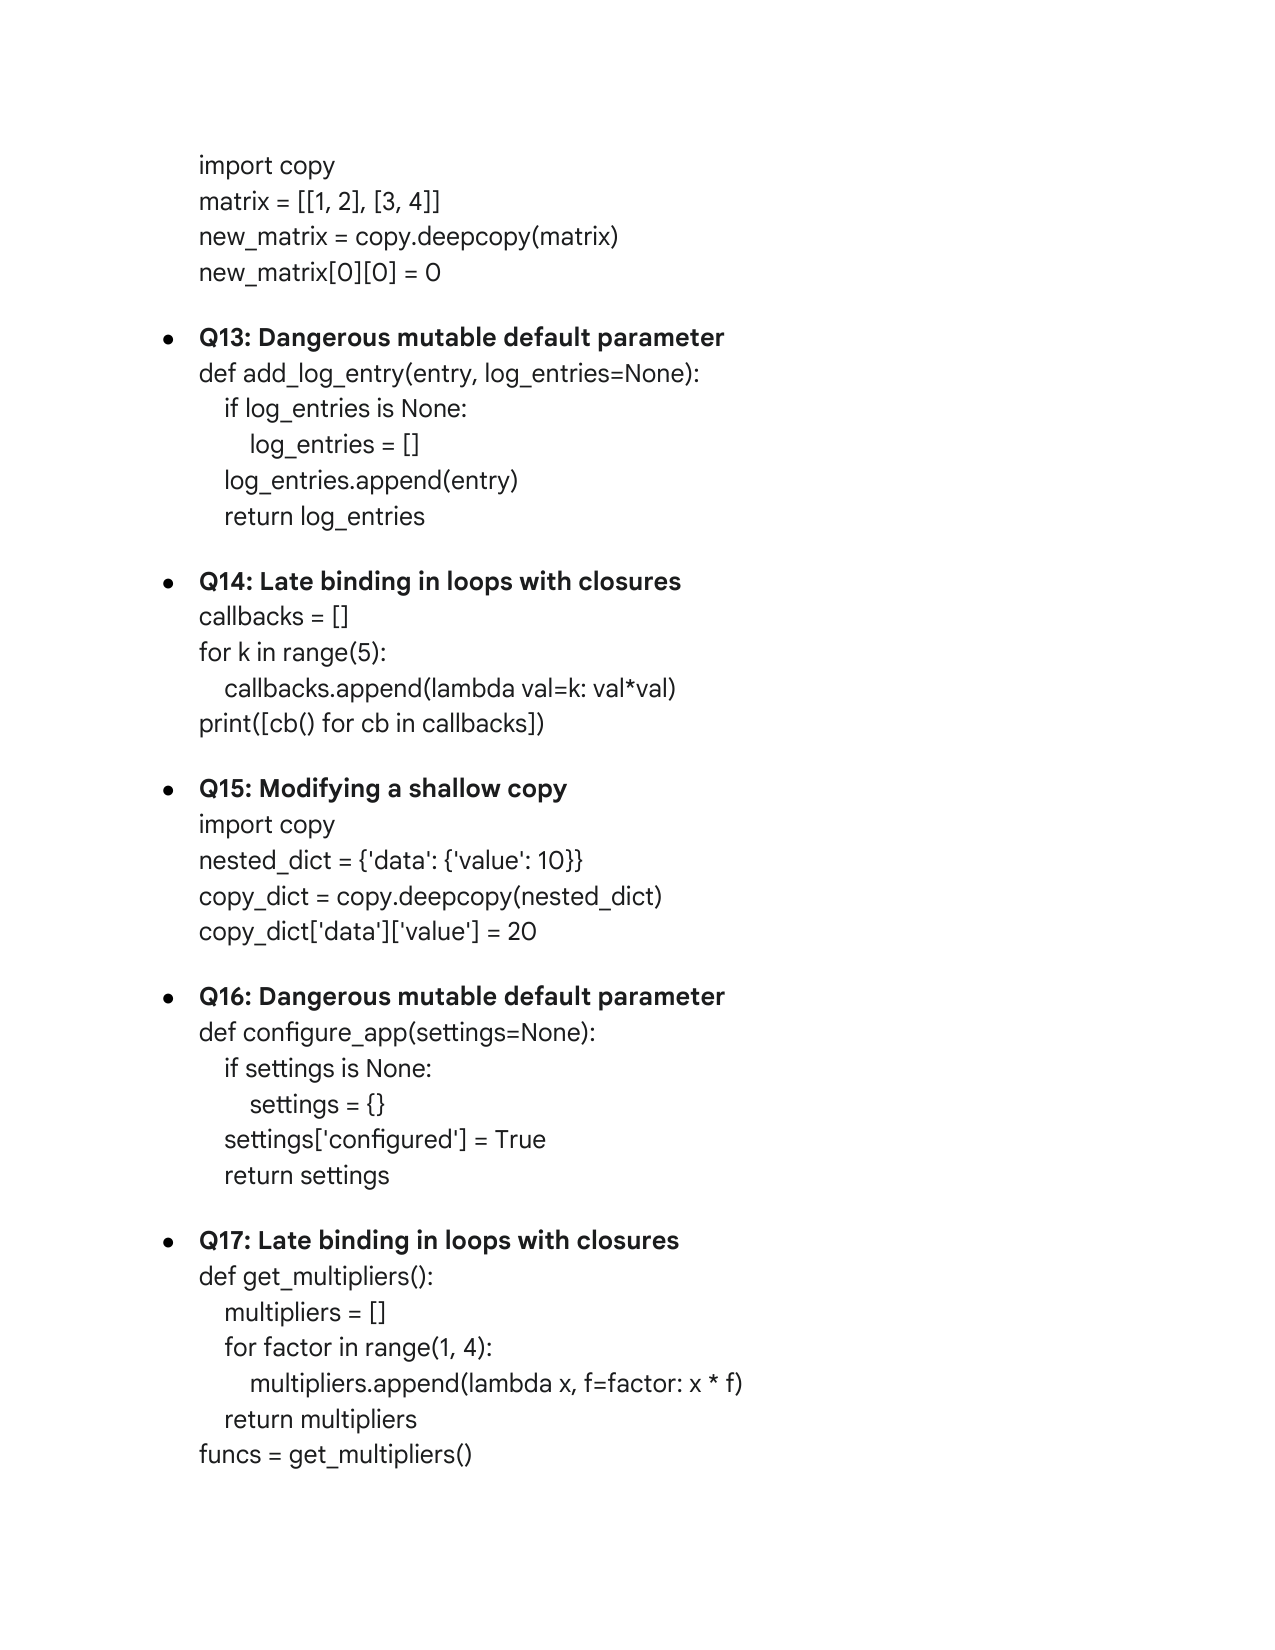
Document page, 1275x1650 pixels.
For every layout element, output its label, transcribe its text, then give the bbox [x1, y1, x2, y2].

list Q13: Dangerous mutable default parameter def add_log_entry(entry, log_entries=None): if log_entries is None: log_entries = [] log_entries.append(entry) return log_entries [161, 322, 1125, 562]
list Q15: Modifying a shallow copy import copy nested_dict = {'data': {'value': 10}} copy_dict = copy.deepcopy(nested_dict) copy_dict['data']['value'] = 20 [161, 774, 1125, 978]
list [161, 1225, 1125, 1471]
list Q14: Late binding in loops with closures callbacks = [] for k in range(5): callbacks.append(lambda val=k: val*val) print([cb() for cb in callbacks]) [161, 566, 1125, 770]
list Q16: Dangerous mutable default parameter def configure_app(settings=None): if settings is None: settings = {} settings['configured'] = True return settings [161, 982, 1125, 1222]
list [161, 150, 1125, 318]
